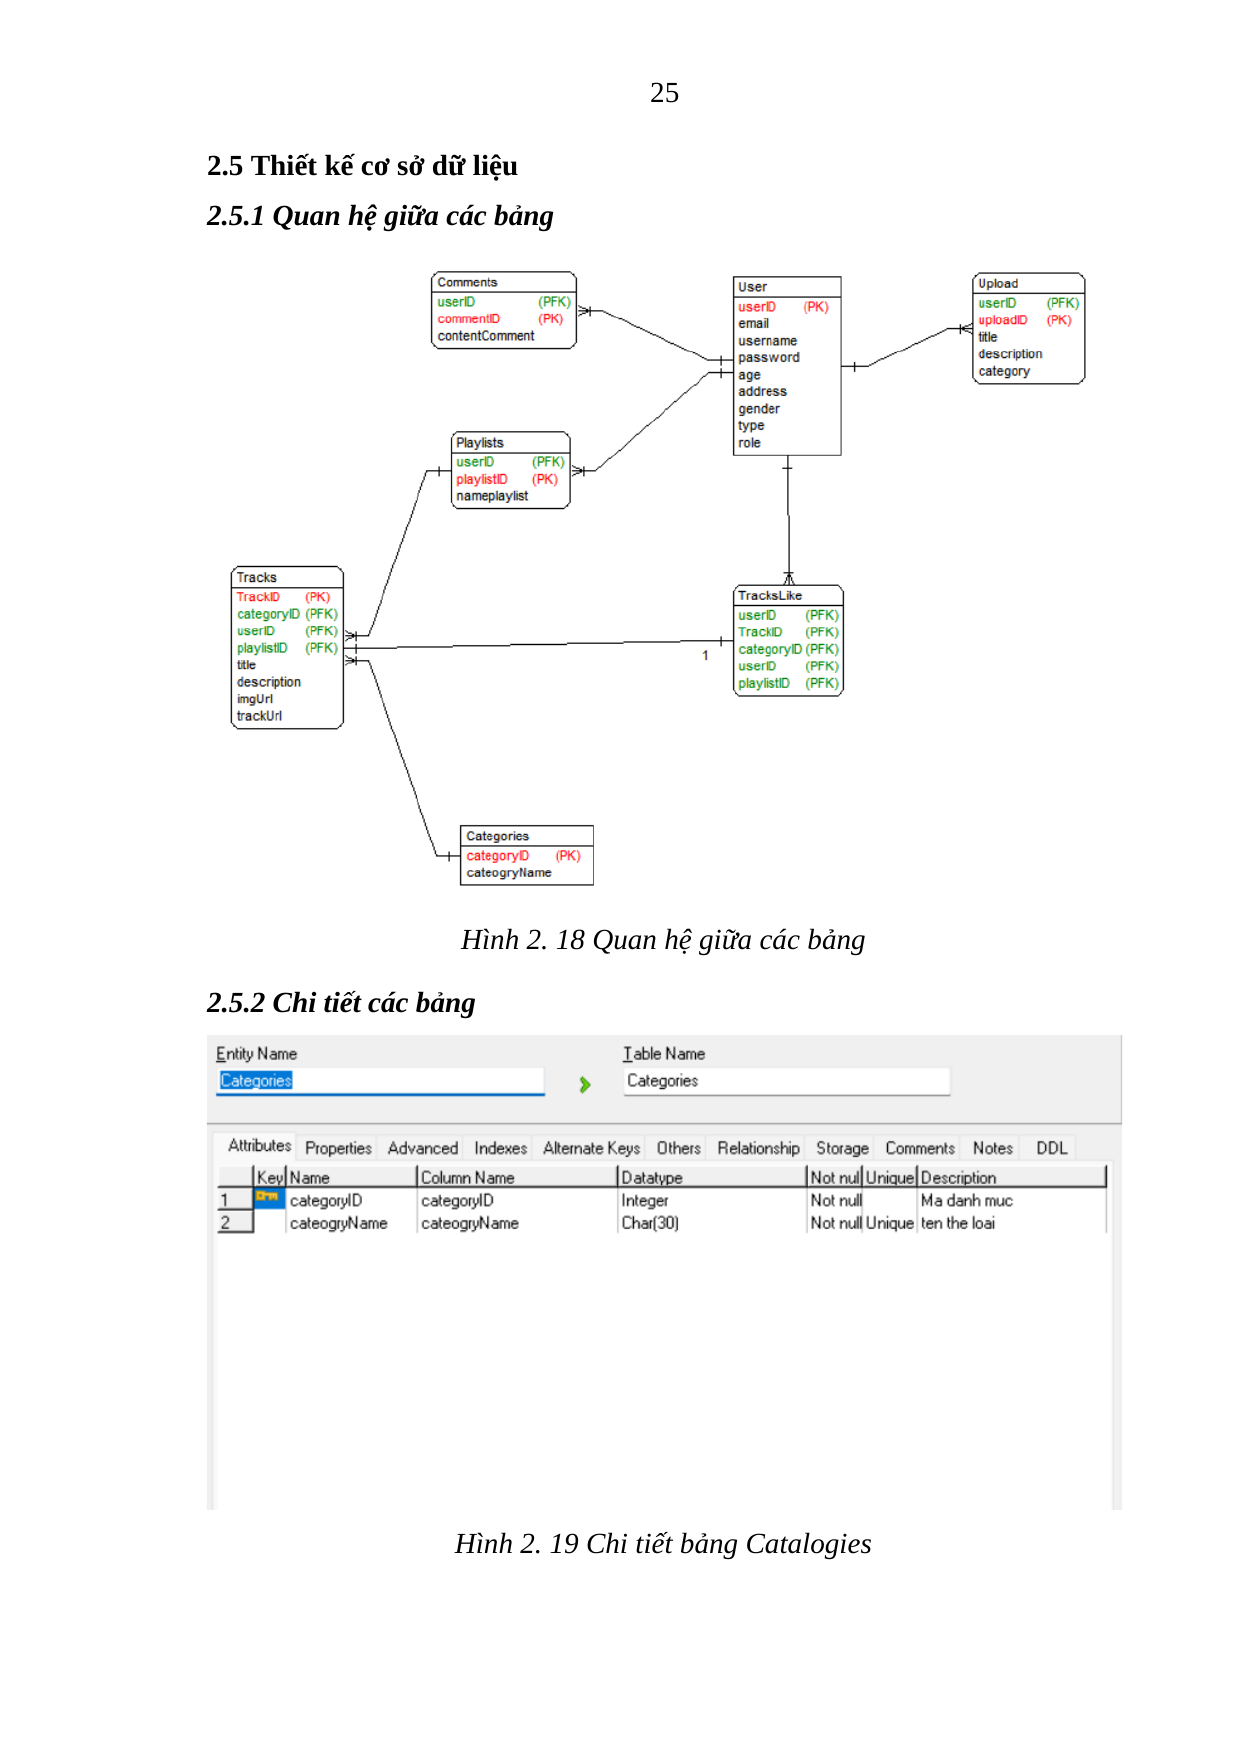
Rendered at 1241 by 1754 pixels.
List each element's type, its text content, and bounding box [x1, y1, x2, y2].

text Hình 2. 19 Chi tiết bảng Catalogies [207, 1527, 1122, 1560]
picture [206, 248, 1123, 906]
picture [206, 1035, 1123, 1510]
subtitle Thiết kế cơ sở dữ liệu [207, 148, 1122, 181]
subtitle Chi tiết các bảng [207, 985, 1122, 1018]
subtitle Quan hệ giữa các bảng [207, 198, 1122, 232]
text Hình 2. 18 Quan hệ giữa các bảng [207, 922, 1122, 956]
